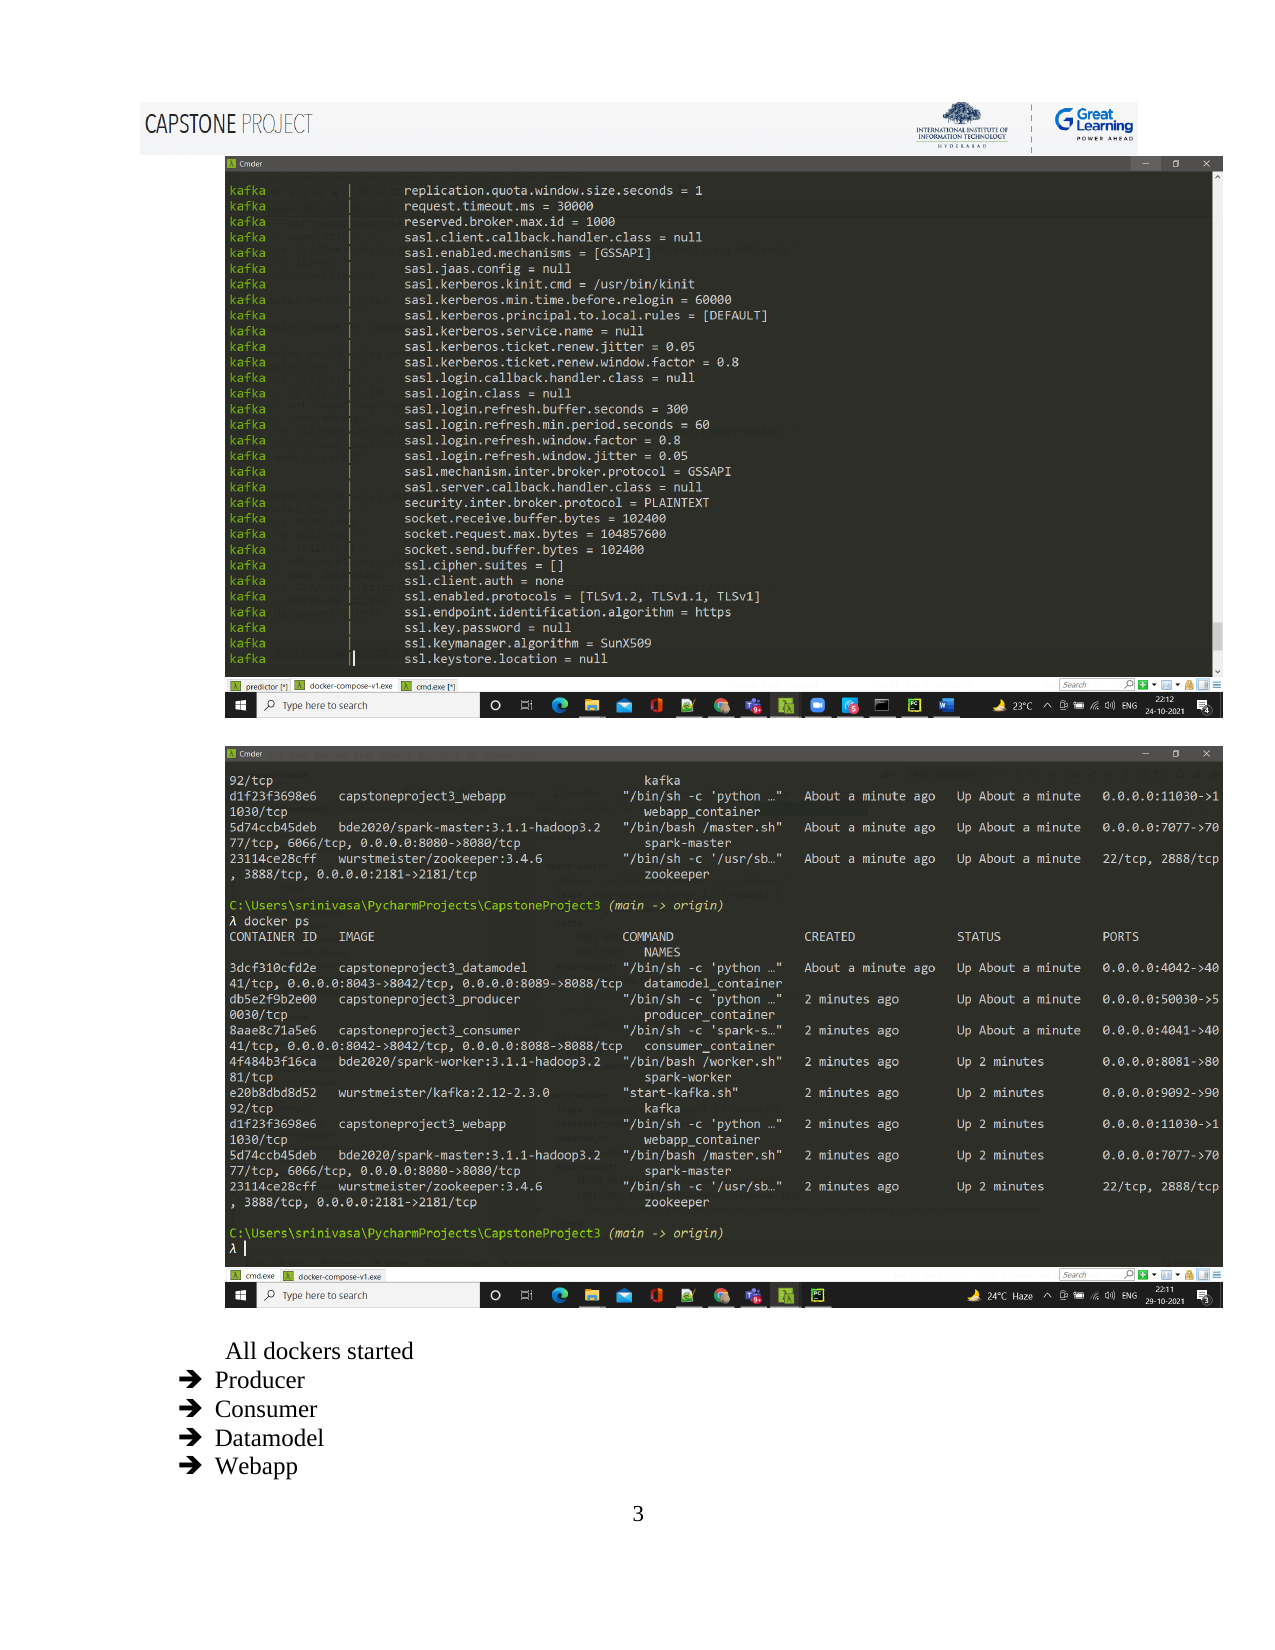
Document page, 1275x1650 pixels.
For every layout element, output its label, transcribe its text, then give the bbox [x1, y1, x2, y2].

list Consumer [177, 1394, 1137, 1423]
picture [225, 156, 1223, 718]
picture [225, 746, 1223, 1308]
list Webapp [177, 1451, 1137, 1480]
text All dockers started [225, 1336, 1137, 1365]
list Producer [177, 1365, 1137, 1394]
list Datamodel [177, 1423, 1137, 1451]
picture [140, 102, 1138, 155]
